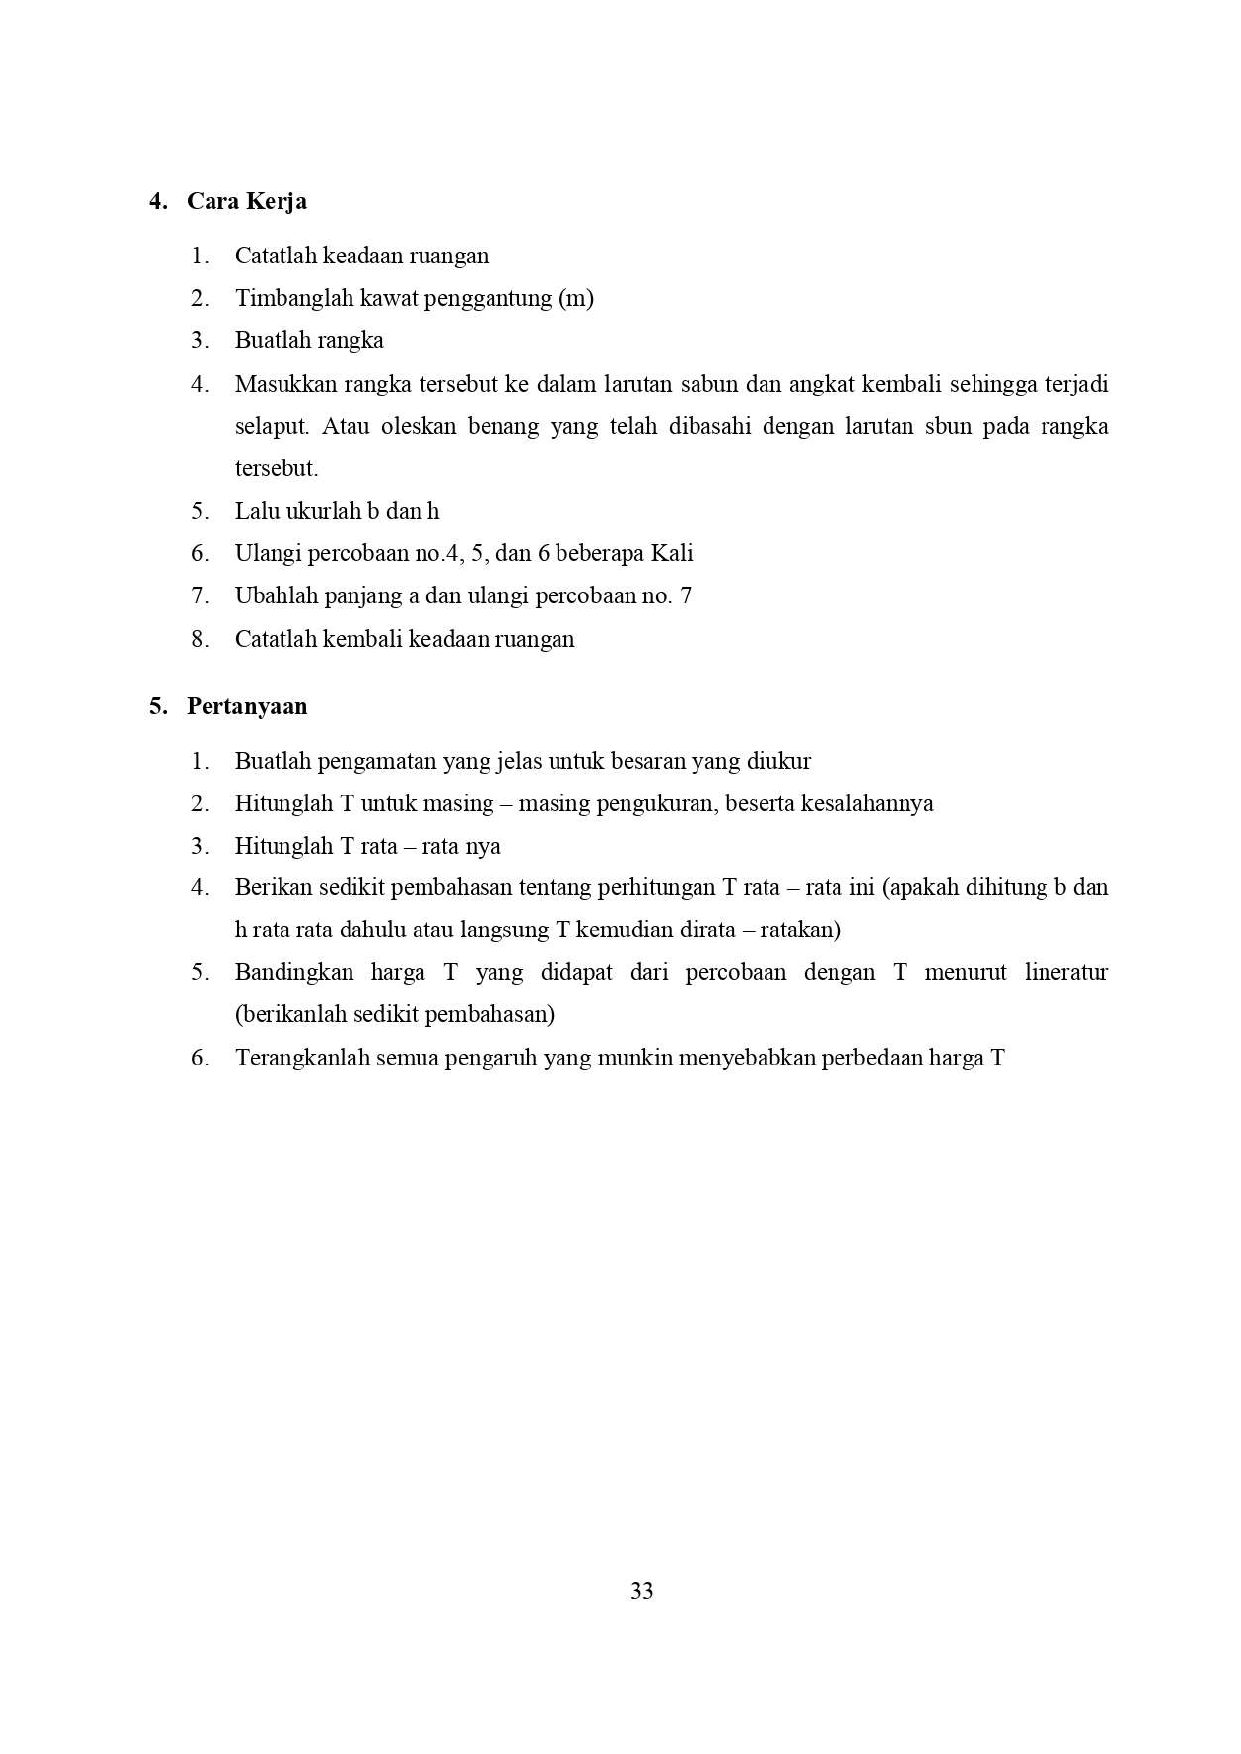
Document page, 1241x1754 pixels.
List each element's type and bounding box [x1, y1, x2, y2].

picture [143, 191, 1113, 1602]
